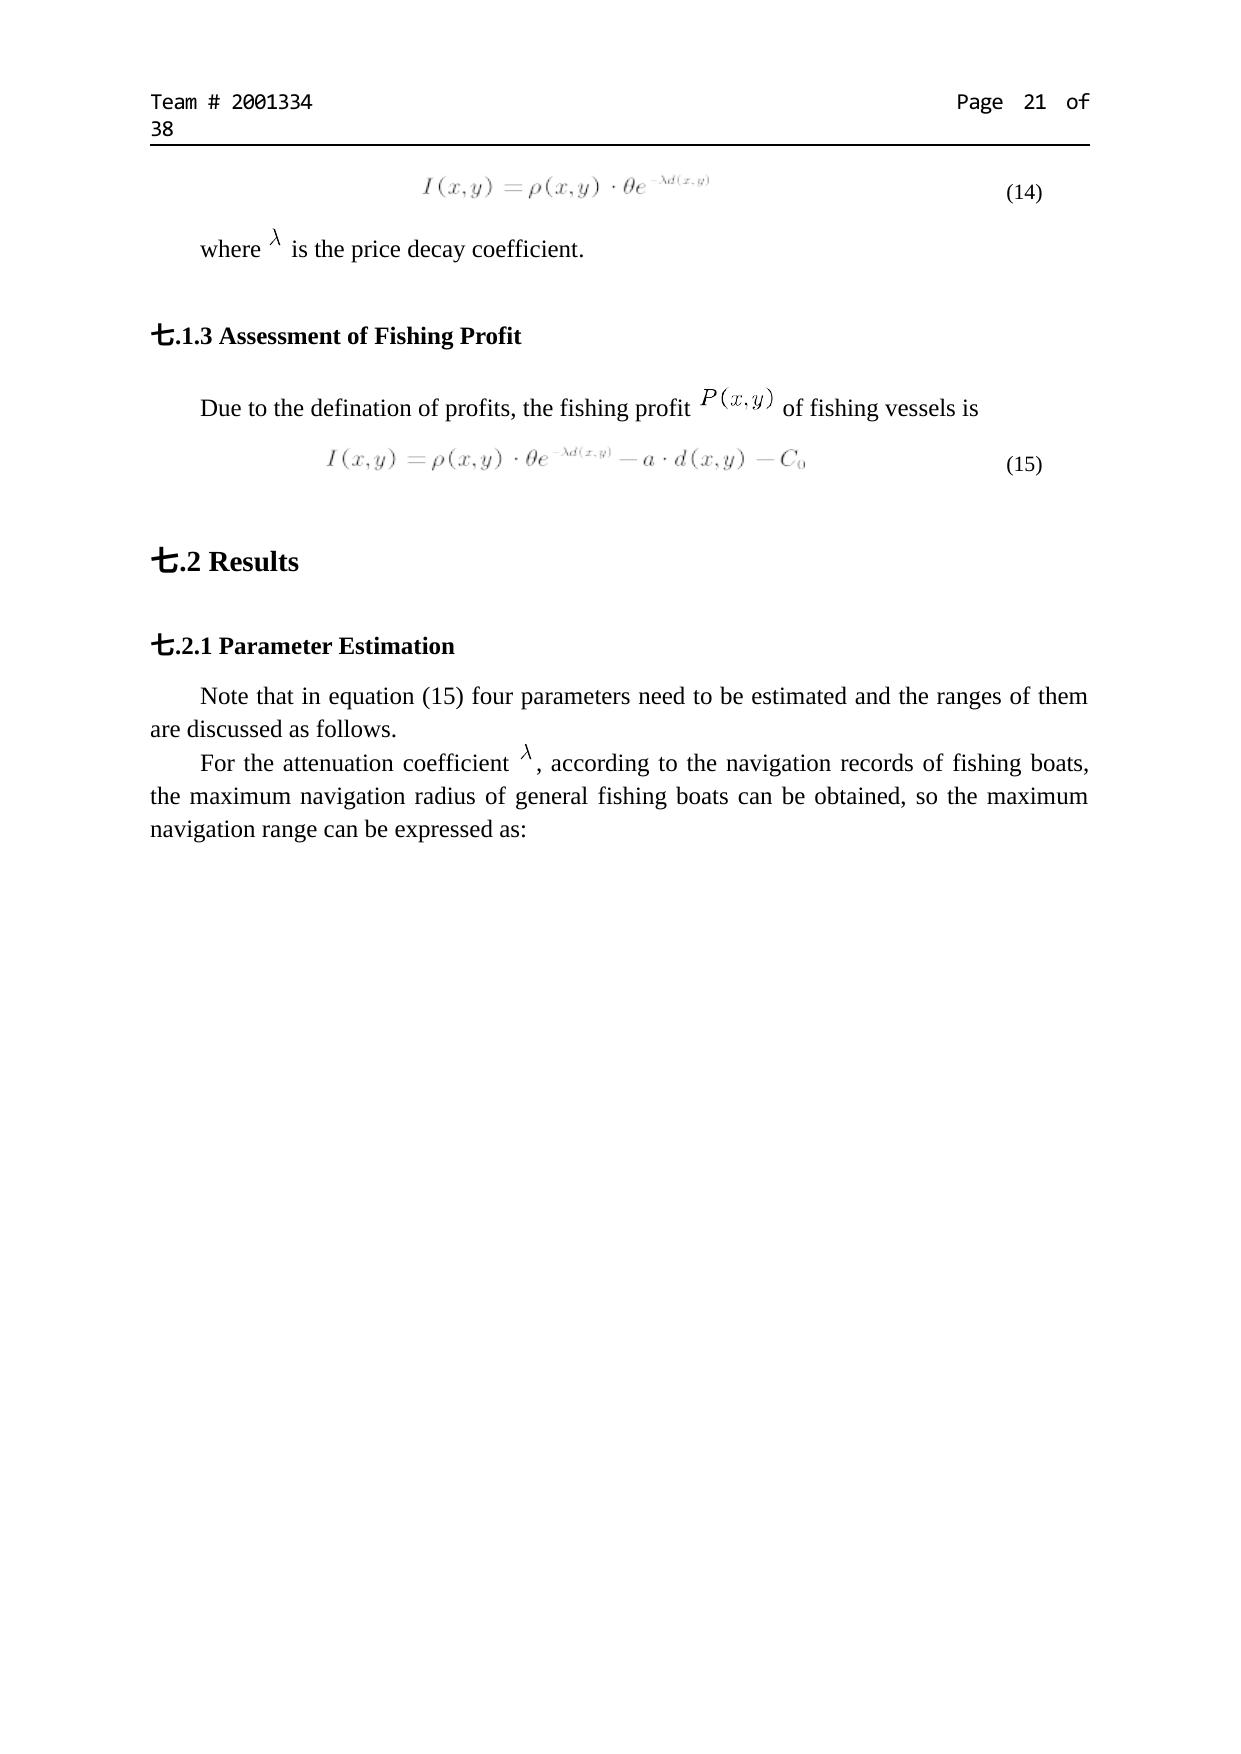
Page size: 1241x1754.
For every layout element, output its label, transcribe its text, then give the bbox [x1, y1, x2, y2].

table_header () [995, 436, 1059, 491]
table_header () [995, 164, 1059, 222]
table_header [139, 164, 995, 222]
subtitle Assessment of Fishing Profit [150, 300, 1090, 368]
table_header [139, 436, 995, 491]
text Due to the defination of profits, the fishing profit of fishing vessels is [150, 368, 1090, 436]
subtitle Parameter Estimation [150, 610, 1090, 678]
text Note that in equation (15) four parameters need to be estimated and the ranges of them are discussed as follows. [150, 678, 1090, 744]
text where is the price decay coefficient. [150, 222, 1090, 262]
subtitle Results [150, 525, 1090, 593]
text For the attenuation coefficient , according to the navigation records of fishing boats, the maximum navigation radius of general fishing boats can be obtained, so the maximum navigation range can be expressed as: [150, 744, 1090, 844]
